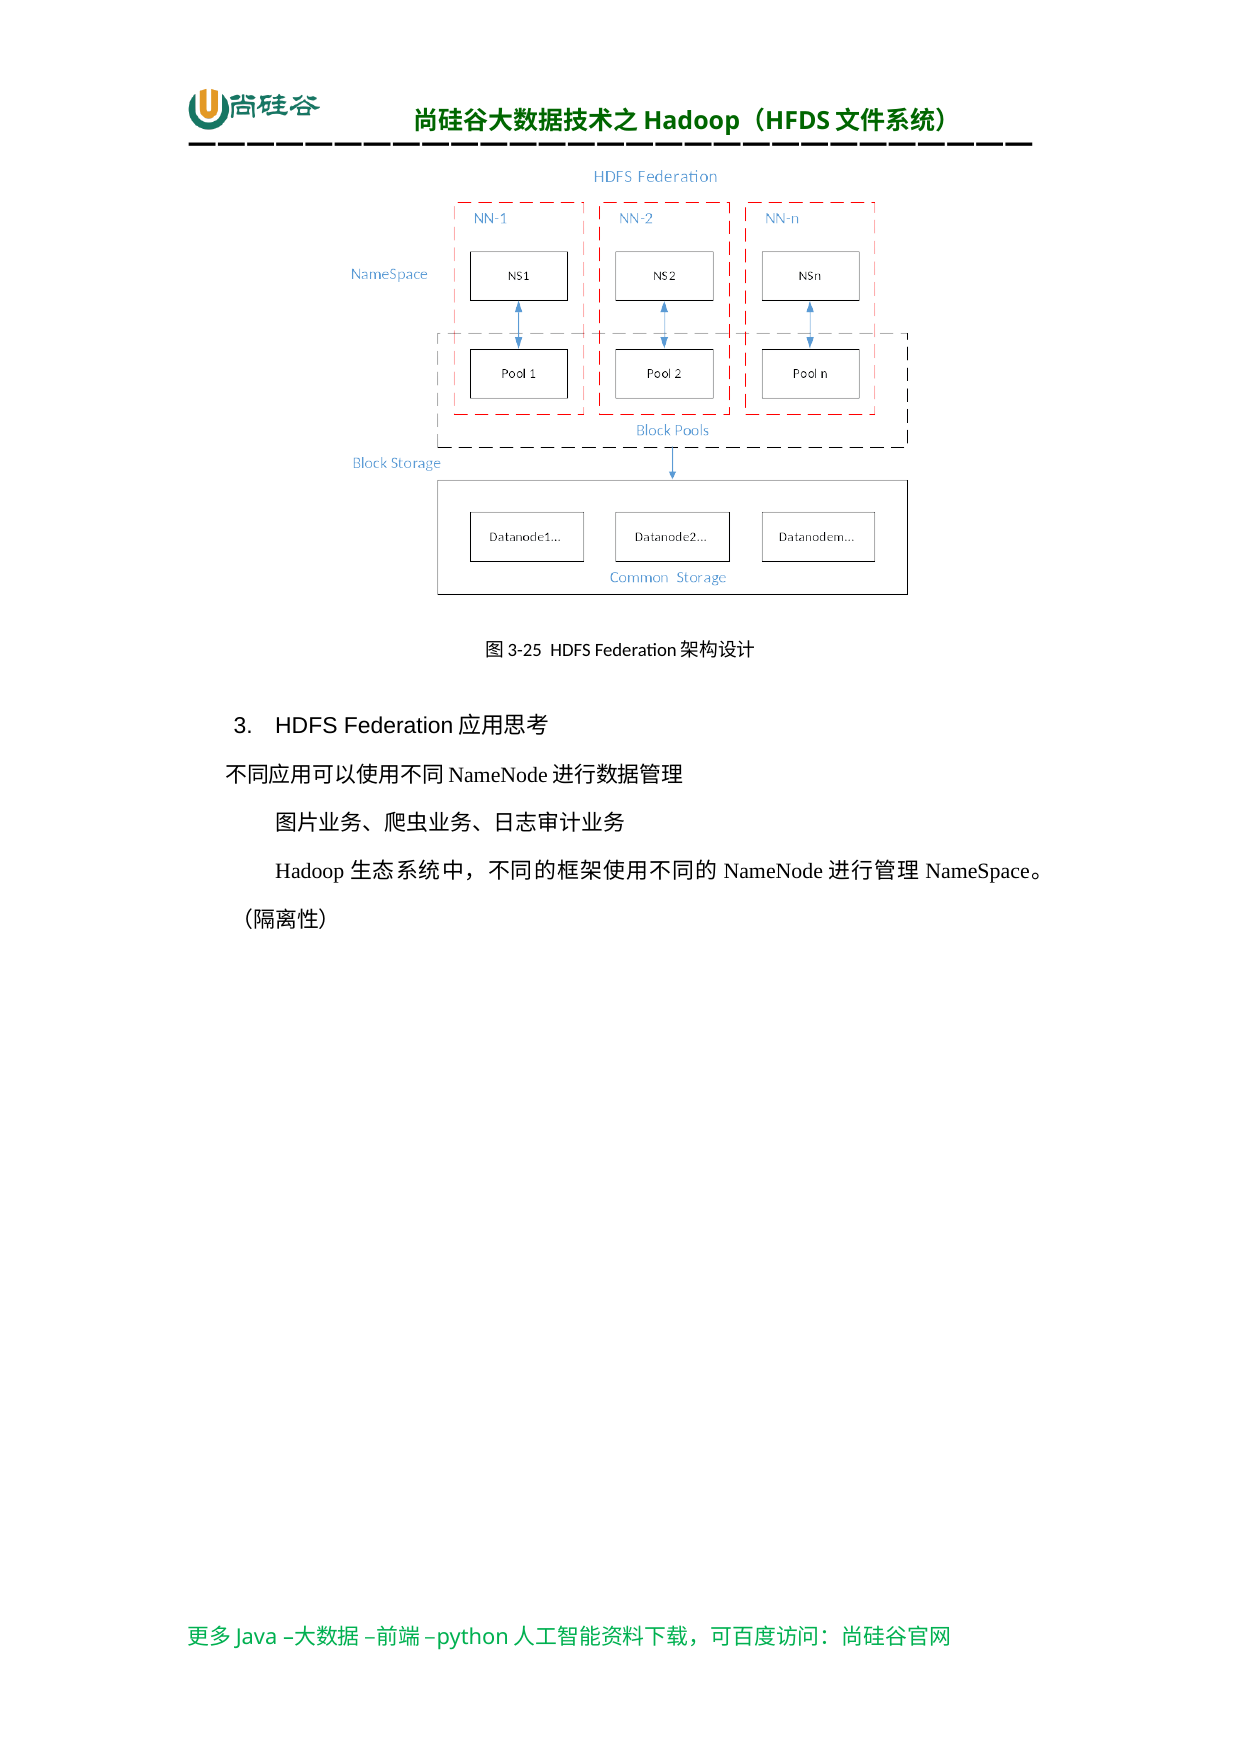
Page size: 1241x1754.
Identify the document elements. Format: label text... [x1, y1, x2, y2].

text 图片业务、爬虫业务、日志审计业务 [225, 805, 1053, 837]
picture [187, 88, 320, 130]
text 不同应用可以使用不同NameNode进行数据管理 [225, 756, 1053, 789]
text Hadoop生态系统中，不同的框架使用不同的NameNode进行管理NameSpace。（隔离性） [231, 853, 1053, 934]
text 3. HDFS Federation应用思考 [187, 691, 1053, 756]
text 图3-25 HDFS Federation架构设计 [187, 632, 1053, 665]
